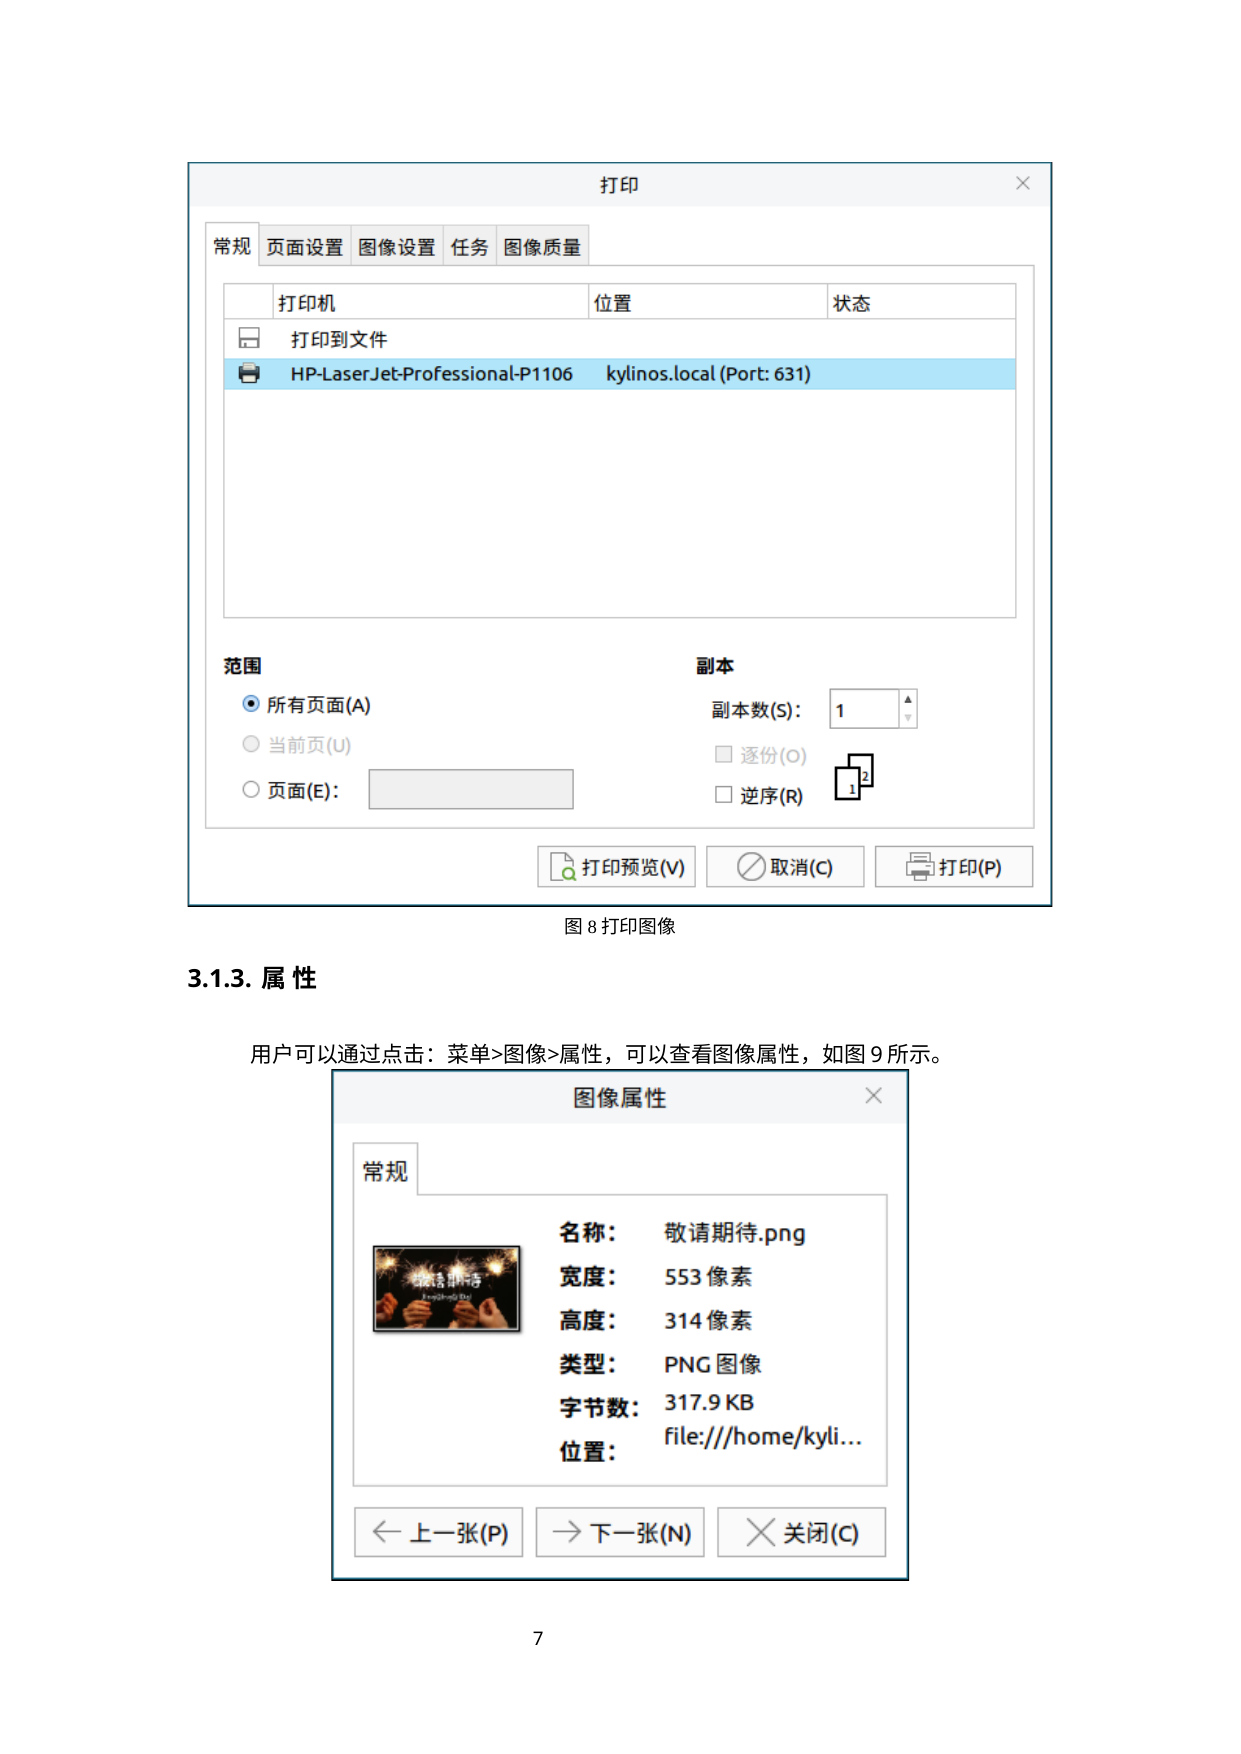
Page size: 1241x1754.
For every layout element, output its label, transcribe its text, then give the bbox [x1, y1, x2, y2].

text 用户可以通过点击：菜单>图像>属性，可以查看图像属性，如图9所示。 [187, 1037, 1053, 1070]
text 图 8 打印图像 [187, 909, 1053, 942]
picture [331, 1069, 910, 1581]
picture [187, 162, 1053, 907]
subtitle 属 性 [187, 944, 1053, 1009]
